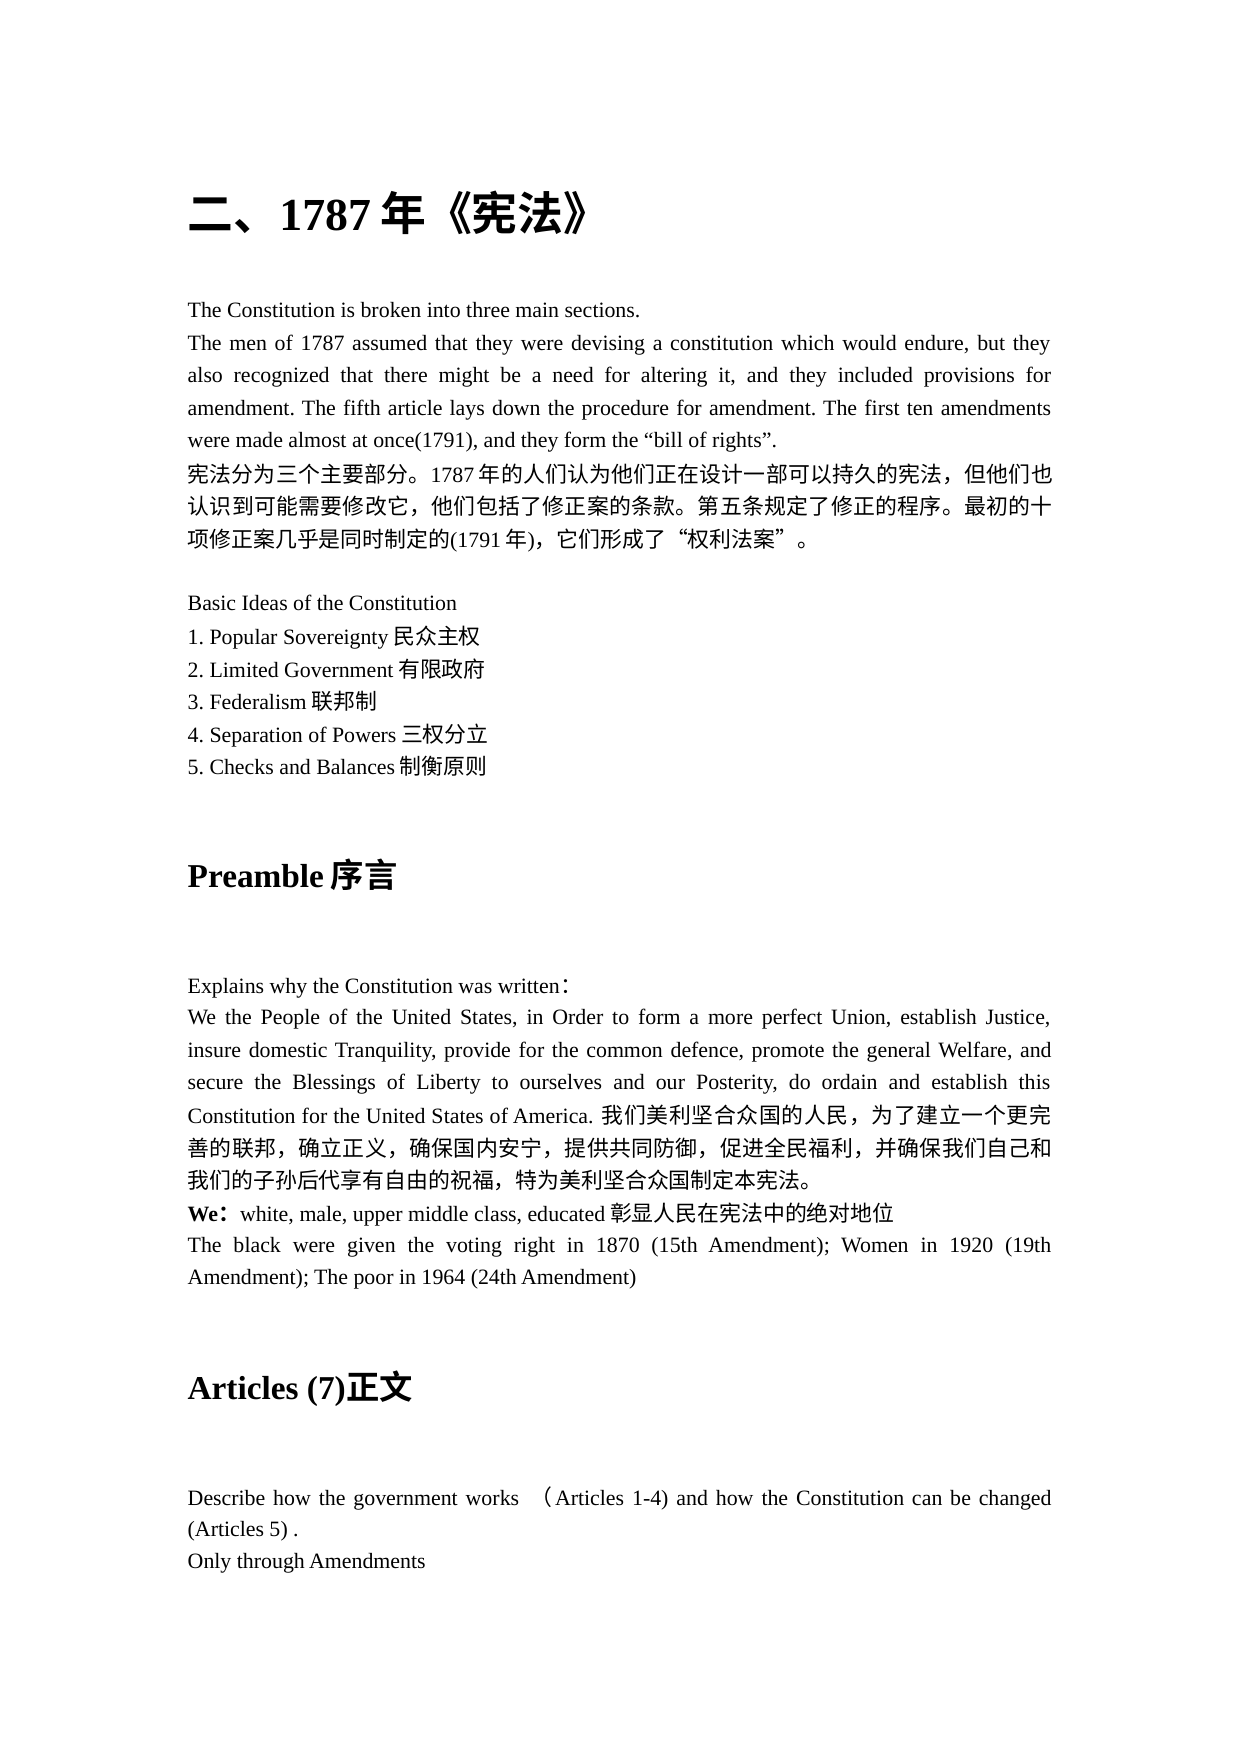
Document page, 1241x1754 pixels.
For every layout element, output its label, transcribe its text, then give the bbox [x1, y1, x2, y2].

text The black were given the voting right in 1870 (15th Amendment); Women in 1920 (19th Amendment); The poor in 1964 (24th Amendment) [187, 1228, 1053, 1293]
text We the People of the United States, in Order to form a more perfect Union, establish Justice, insure domestic Tranquility, provide for the common defence, promote the general Welfare, and secure the Blessings of Liberty to ourselves and our Posterity, do ordain and establish this Constitution for the United States of America. 我们美利坚合众国的人民，为了建立一个更完善的联邦，确立正义，确保国内安宁，提供共同防御，促进全民福利，并确保我们自己和我们的子孙后代享有自由的祝福，特为美利坚合众国制定本宪法。 [187, 1001, 1053, 1196]
subtitle Preamble序言 [187, 841, 1053, 906]
text Basic Ideas of the Constitution [187, 586, 1053, 619]
subtitle Articles (7)正文 [187, 1353, 1053, 1418]
text 1. Popular Sovereignty民众主权 [187, 619, 1053, 651]
text 5. Checks and Balances制衡原则 [187, 749, 1053, 781]
subtitle 二、1787年《宪法》 [187, 162, 1053, 259]
text 4. Separation of Powers三权分立 [187, 716, 1053, 749]
text The men of 1787 assumed that they were devising a constitution which would endure, but they also recognized that there might be a need for altering it, and they included provisions for amendment. The fifth article lays down the procedure for amendment. The first ten amendments were made almost at once(1791), and they form the “bill of rights”. [187, 326, 1053, 456]
text 宪法分为三个主要部分。1787年的人们认为他们正在设计一部可以持久的宪法，但他们也认识到可能需要修改它，他们包括了修正案的条款。第五条规定了修正的程序。最初的十项修正案几乎是同时制定的(1791年)，它们形成了“权利法案”。 [187, 456, 1053, 554]
text Describe how the government works （Articles 1-4) and how the Constitution can be changed (Articles 5) . [187, 1480, 1053, 1545]
text 3. Federalism联邦制 [187, 684, 1053, 716]
text Explains why the Constitution was written： [187, 968, 1053, 1001]
text 2. Limited Government有限政府 [187, 651, 1053, 684]
text We：white, male, upper middle class, educated彰显人民在宪法中的绝对地位 [187, 1196, 1053, 1228]
text The Constitution is broken into three main sections. [187, 294, 1053, 326]
text Only through Amendments [187, 1545, 1053, 1577]
